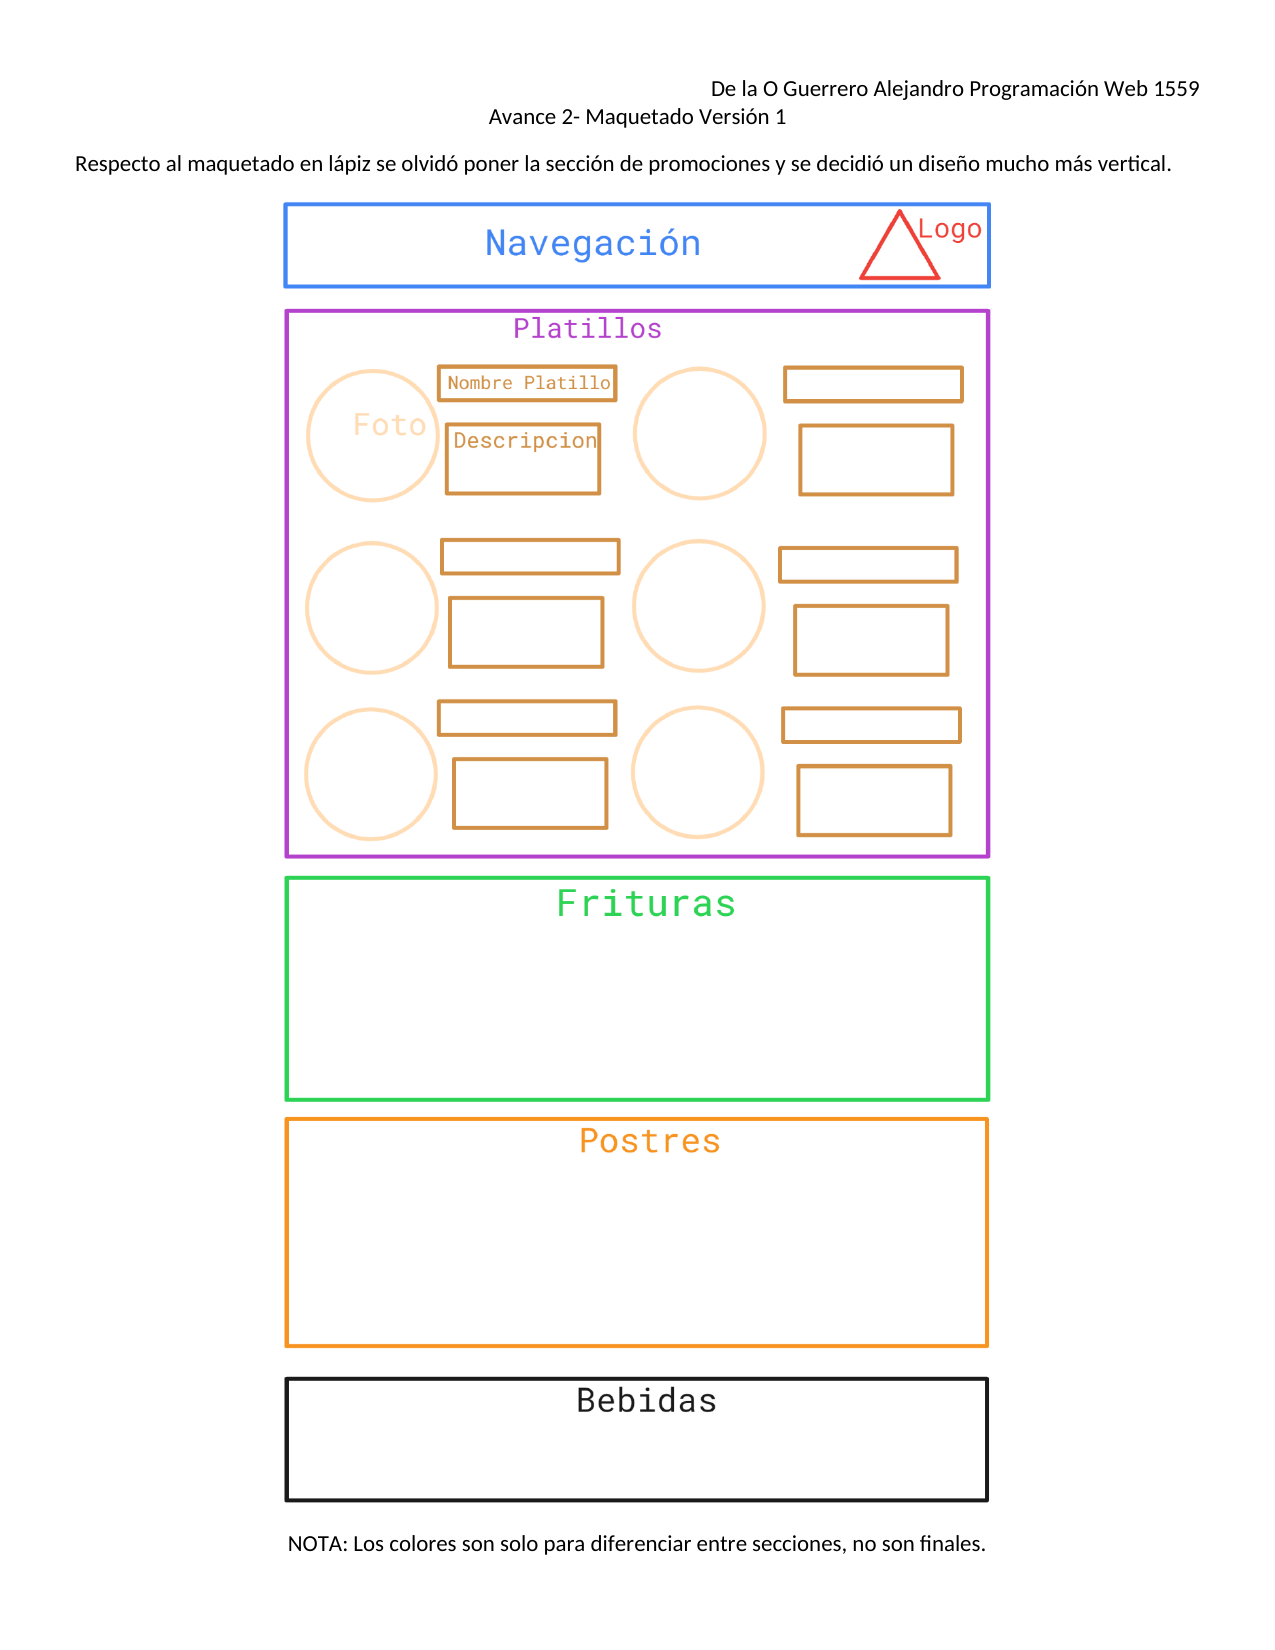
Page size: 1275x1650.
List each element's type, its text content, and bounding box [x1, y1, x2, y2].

text Respecto al maquetado en lápiz se olvidó poner la sección de promociones y se decidió un diseño mucho más vertical. [75, 149, 1200, 177]
text Avance 2- Maquetado Versión 1 [75, 102, 1200, 130]
text NOTA: Los colores son solo para diferenciar entre secciones, no son finales. [75, 1529, 1200, 1557]
picture [270, 195, 1005, 1511]
